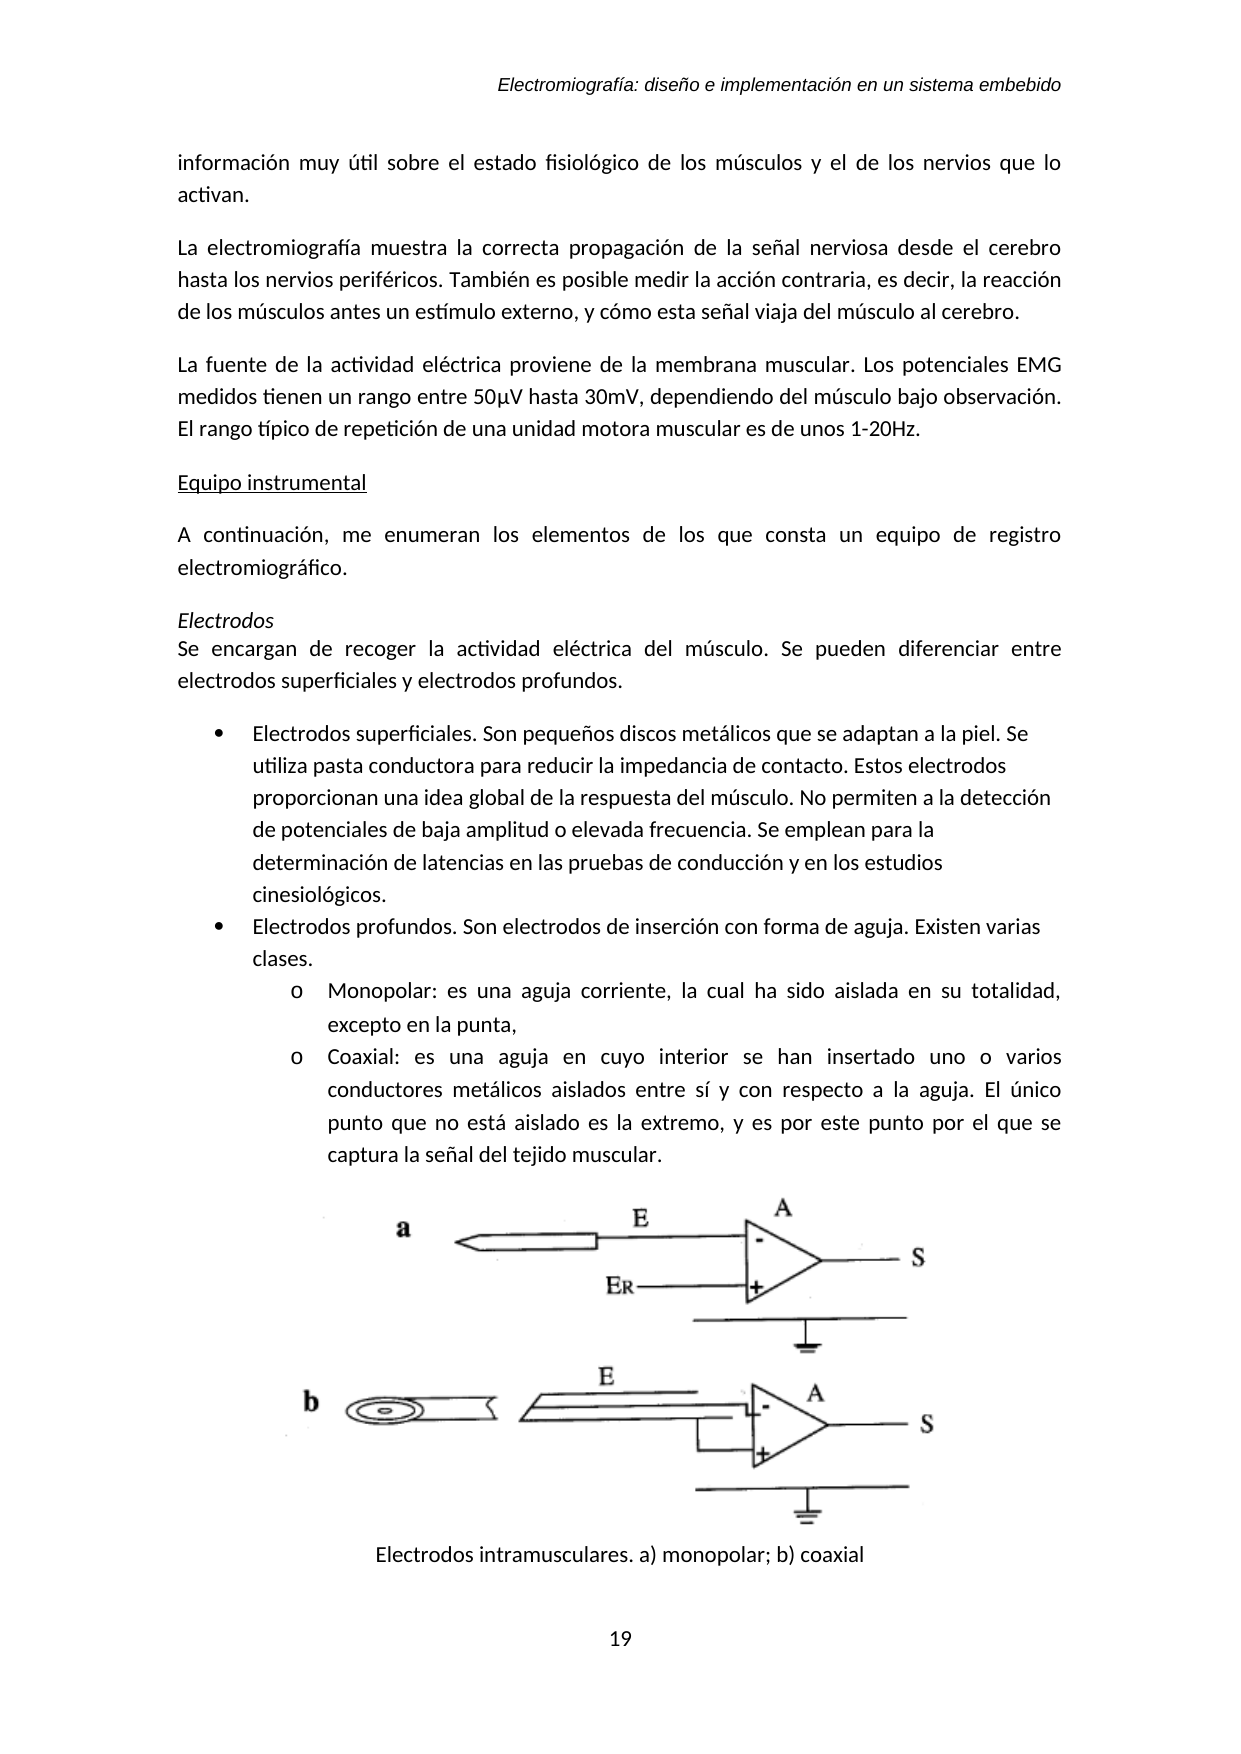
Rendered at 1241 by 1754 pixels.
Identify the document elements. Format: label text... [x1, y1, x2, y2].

text La fuente de la actividad eléctrica proviene de la membrana muscular. Los potenciales EMG medidos tienen un rango entre 50µV hasta 30mV, dependiendo del músculo bajo observación. El rango típico de repetición de una unidad motora muscular es de unos 1-20Hz. [177, 350, 1063, 443]
list Electrodos profundos. Son electrodos de inserción con forma de aguja. Existen varias clases. [215, 912, 1063, 972]
text La electromiografía muestra la correcta propagación de la señal nerviosa desde el cerebro hasta los nervios periféricos. También es posible medir la acción contraria, es decir, la reacción de los músculos antes un estímulo externo, y cómo esta señal viaja del músculo al cerebro. [177, 233, 1063, 325]
text Se encargan de recoger la actividad eléctrica del músculo. Se pueden diferenciar entre electrodos superficiales y electrodos profundos. [177, 634, 1063, 694]
text A continuación, me enumeran los elementos de los que consta un equipo de registro electromiográfico. [177, 521, 1063, 581]
list Coaxial: es una aguja en cuyo interior se han insertado uno o varios conductores metálicos aislados entre sí y con respecto a la aguja. El único punto que no está aislado es la extremo, y es por este punto por el que se captura la señal del tejido muscular. [290, 1042, 1063, 1168]
text Electrodos [177, 606, 1063, 634]
text Electrodos intramusculares. a) monopolar; b) coaxial [177, 1540, 1063, 1568]
list Monopolar: es una aguja corriente, la cual ha sido aislada en su totalidad, excepto en la punta, [290, 977, 1063, 1038]
picture [281, 1192, 960, 1540]
text Equipo instrumental [177, 468, 1063, 496]
list Electrodos superficiales. Son pequeños discos metálicos que se adaptan a la piel. Se utiliza pasta conductora para reducir la impedancia de contacto. Estos electrodos proporcionan una idea global de la respuesta del músculo. No permiten a la detección de potenciales de baja amplitud o elevada frecuencia. Se emplean para la determinación de latencias en las pruebas de conducción y en los estudios cinesiológicos. [215, 719, 1063, 908]
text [177, 148, 1063, 208]
